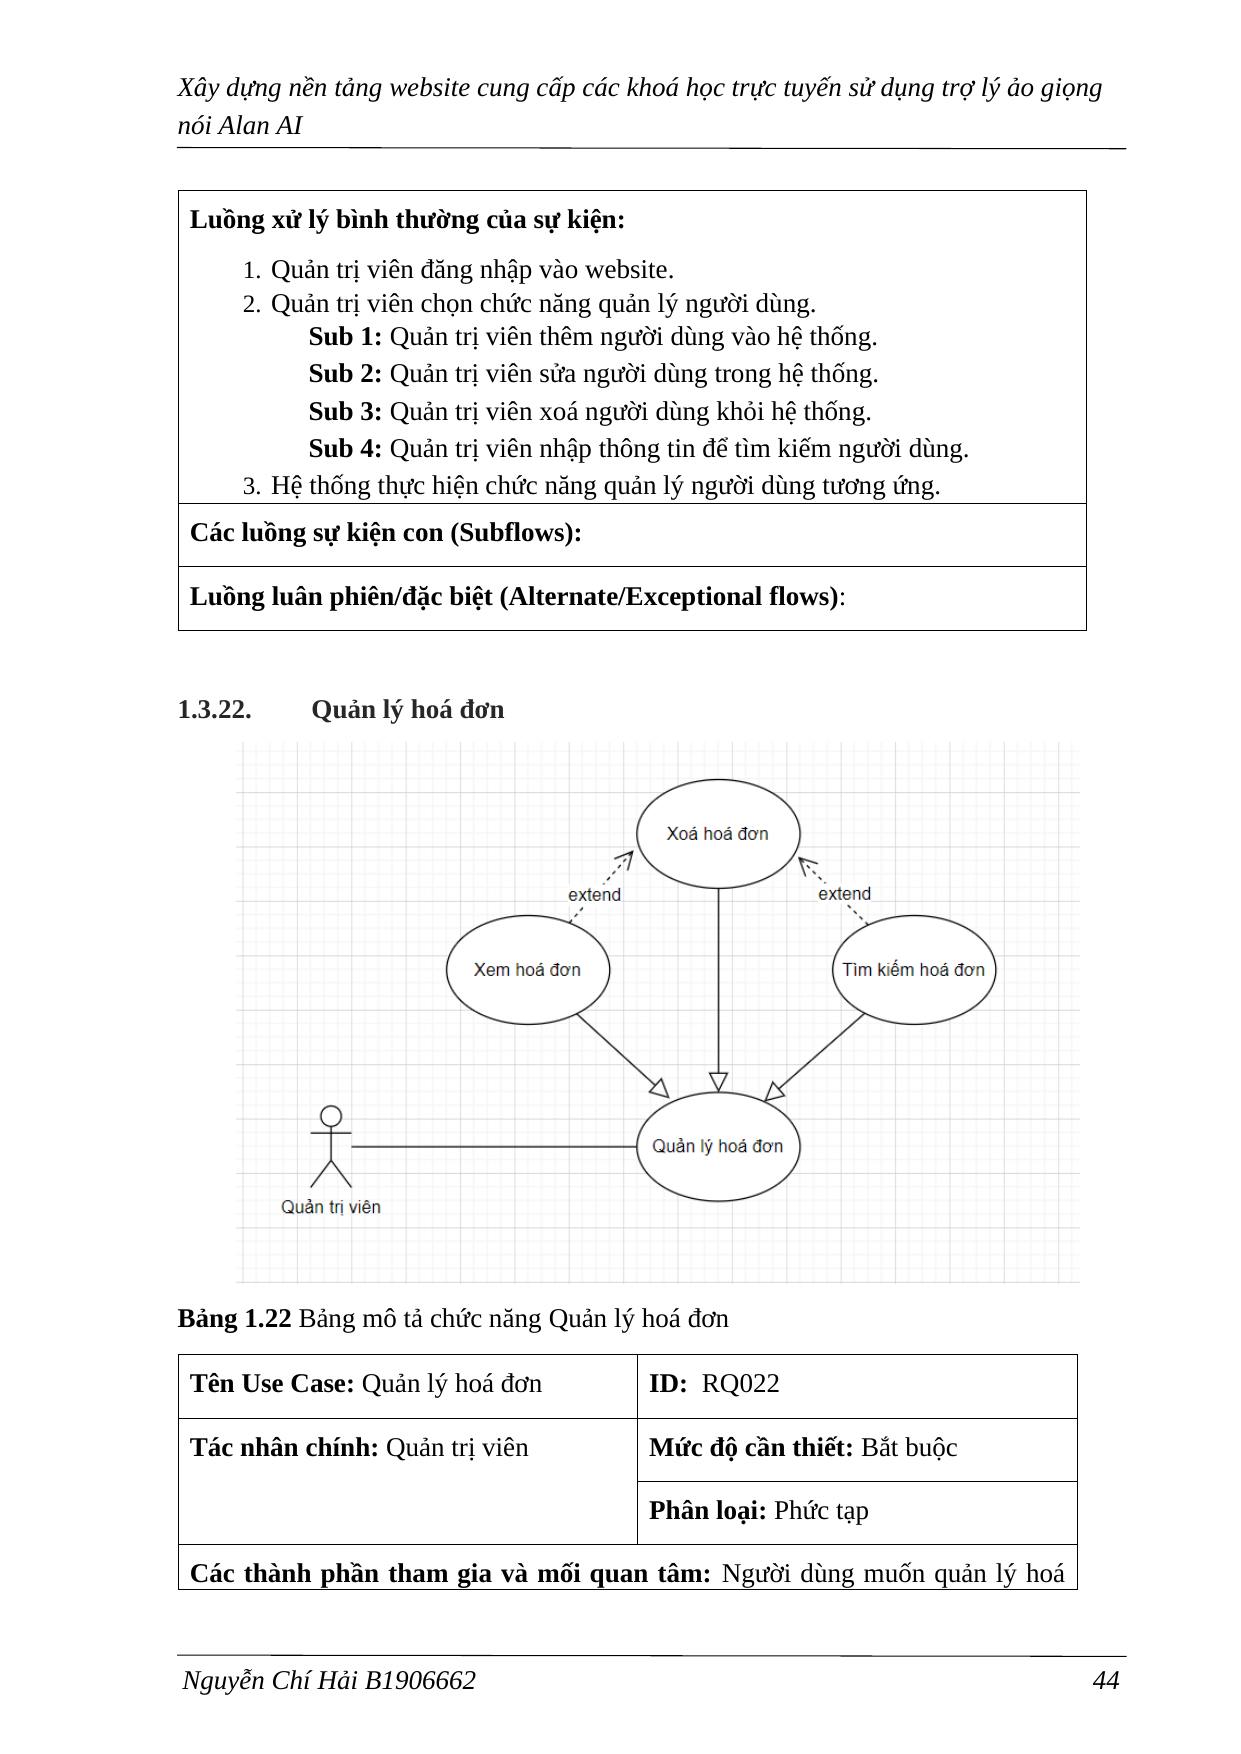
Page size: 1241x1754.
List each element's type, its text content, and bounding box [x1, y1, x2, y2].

table_cell Luồng luân phiên/đặc biệt (Alternate/Exceptional flows): [179, 567, 1086, 629]
table_cell Tác nhân chính: Quản trị viên [179, 1419, 637, 1544]
table_cell Phân loại: Phức tạp [638, 1482, 1077, 1544]
table_header ID: RQ022 [638, 1355, 1077, 1417]
text Bảng 1.22 Bảng mô tả chức năng Quản lý hoá đơn [177, 1302, 1122, 1333]
table_cell Các luồng sự kiện con (Subflows): [179, 504, 1086, 566]
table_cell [179, 1545, 1077, 1589]
picture [236, 742, 1080, 1284]
table_cell Luồng xử lý bình thường của sự kiện: Quản trị viên đăng nhập vào website. Quản trị viên chọn chức năng quản lý người dùng. Sub 1: Quản trị viên thêm người dùng vào hệ thống. Sub 2: Quản trị viên sửa người dùng trong hệ thống. Sub 3: Quản trị viên xoá người dùng khỏi hệ thống. Sub 4: Quản trị viên nhập thông tin để tìm kiếm người dùng. Hệ thống thực hiện chức năng quản lý người dùng tương ứng. [179, 191, 1086, 503]
subtitle Quản lý hoá đơn [177, 693, 1122, 724]
table_cell Mức độ cần thiết: Bắt buộc [638, 1419, 1077, 1481]
table_header Tên Use Case: Quản lý hoá đơn [179, 1355, 637, 1417]
